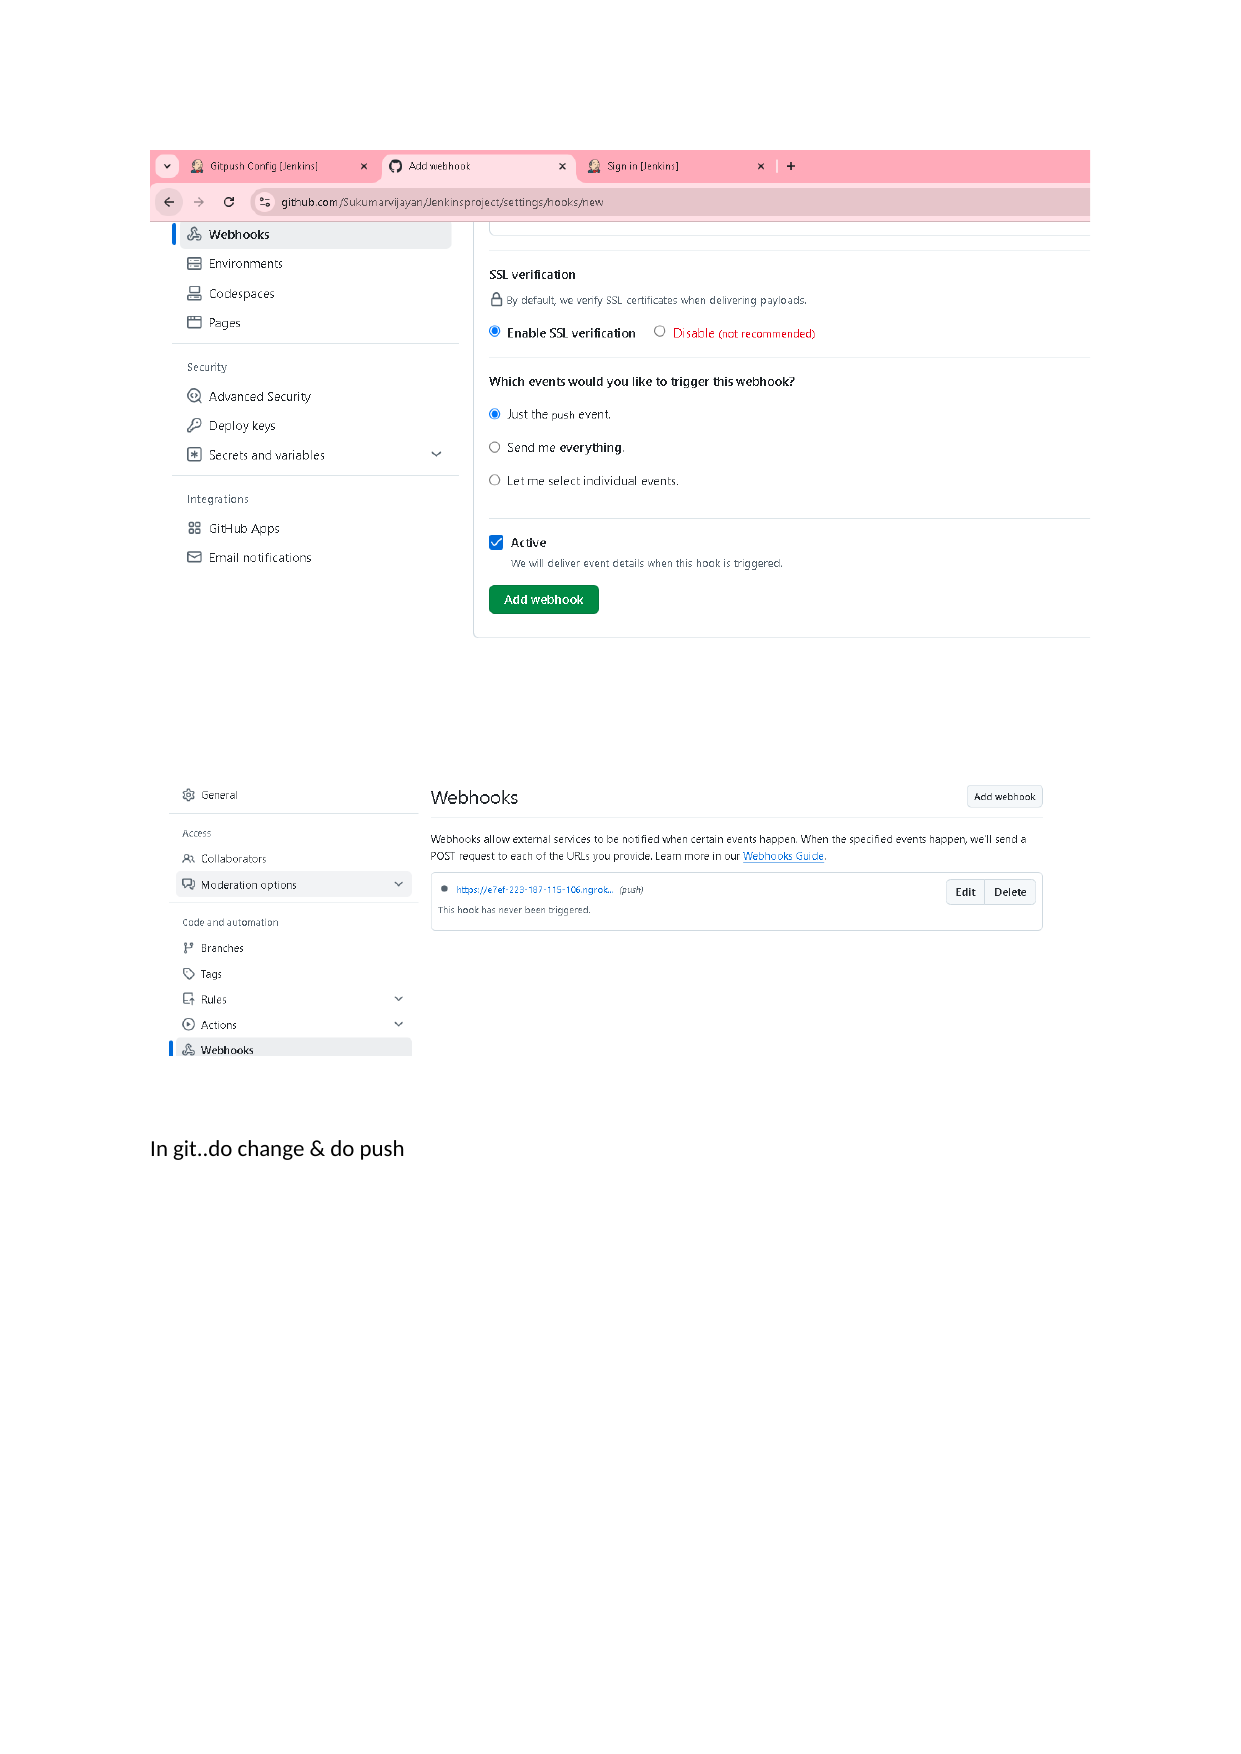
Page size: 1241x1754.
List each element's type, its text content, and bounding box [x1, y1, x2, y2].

picture [150, 770, 1091, 1056]
text In git..do change & do push [150, 1134, 1090, 1162]
picture [150, 150, 1091, 693]
